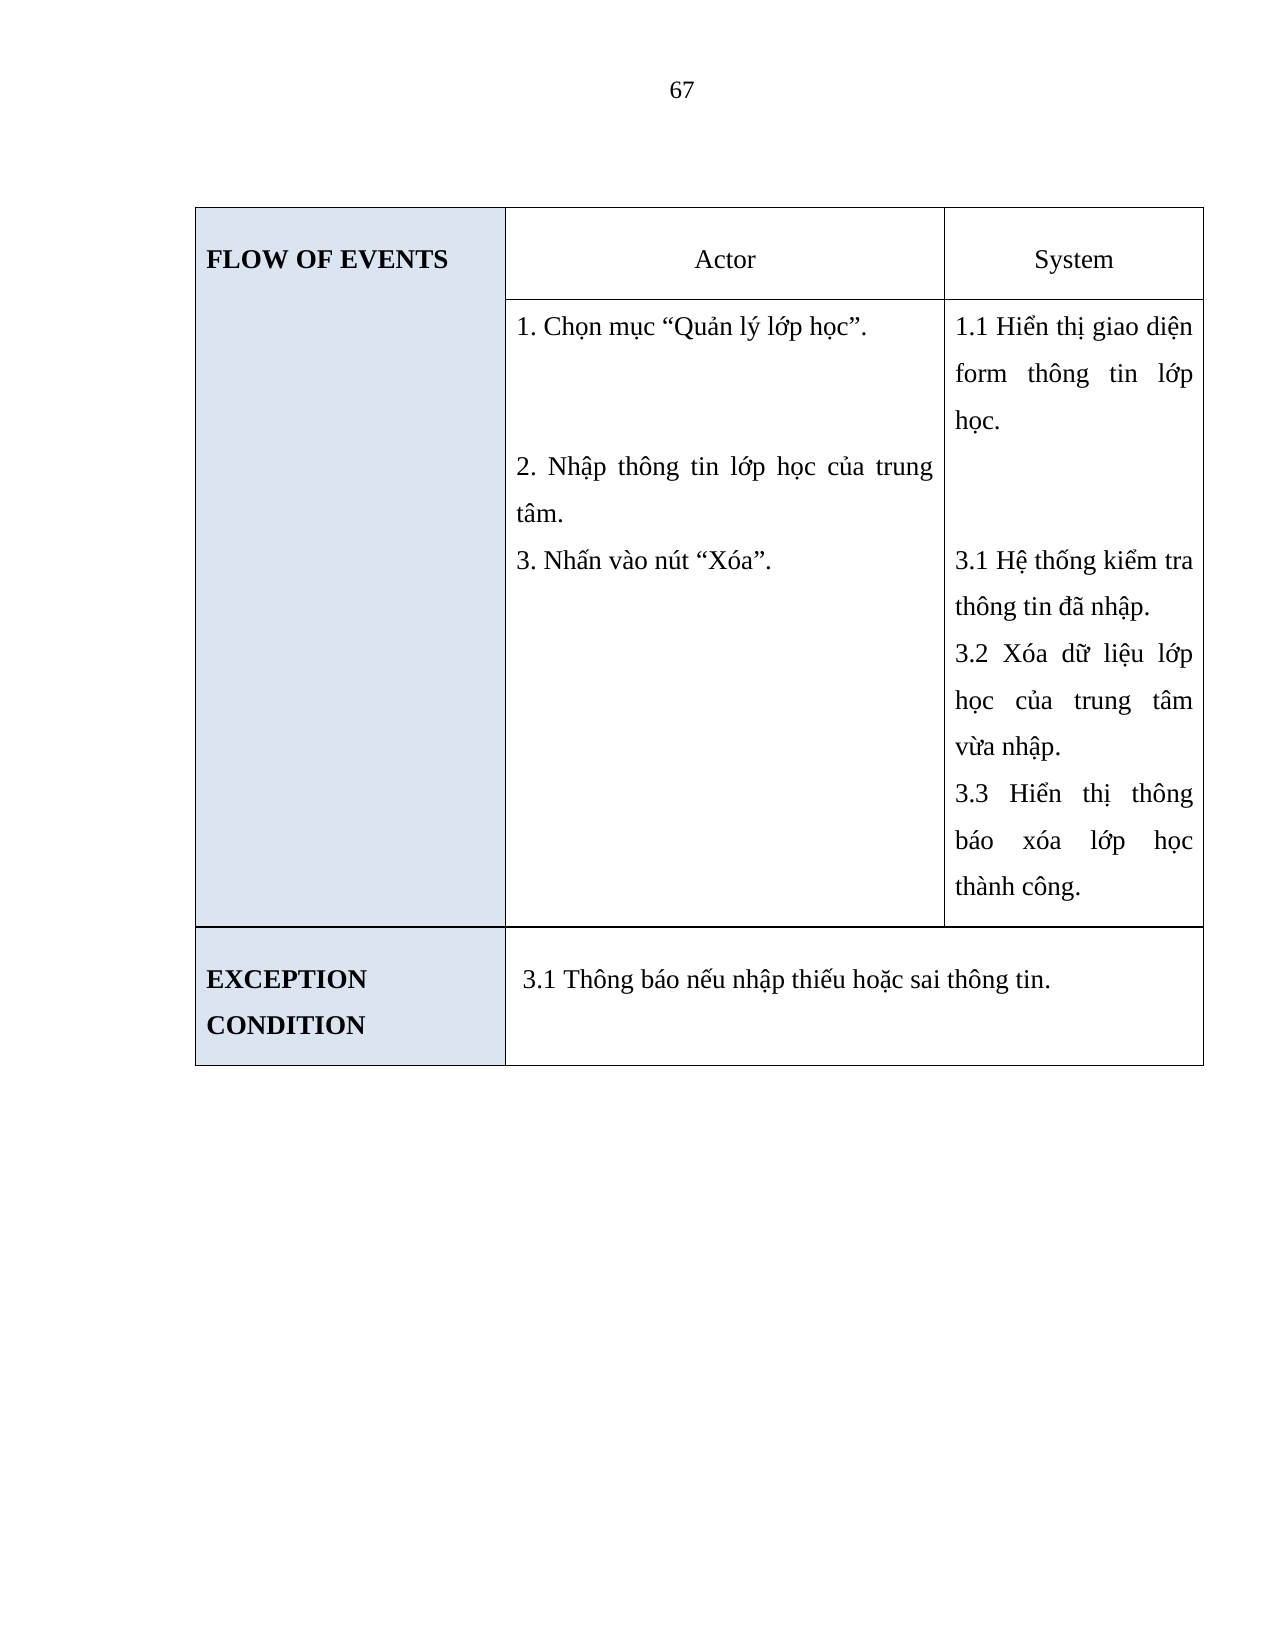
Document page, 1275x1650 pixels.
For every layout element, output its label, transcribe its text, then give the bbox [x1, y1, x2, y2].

table_cell 3.1 Thông báo nếu nhập thiếu hoặc sai thông tin. [506, 928, 1203, 1065]
table_cell EXCEPTION CONDITION [196, 928, 505, 1065]
table_cell 1. Chọn mục “Quản lý lớp học”. 2. Nhập thông tin lớp học của trung tâm. 3. Nhấn vào nút “Xóa”. [506, 300, 944, 926]
table_cell Actor [506, 208, 944, 299]
table_cell 1.1 Hiển thị giao diện form thông tin lớp học. 3.1 Hệ thống kiểm tra thông tin đã nhập. 3.2 Xóa dữ liệu lớp học của trung tâm vừa nhập. 3.3 Hiển thị thông báo xóa lớp học thành công. [945, 300, 1203, 926]
table_cell FLOW OF EVENTS [196, 208, 505, 926]
table_cell System [945, 208, 1203, 299]
